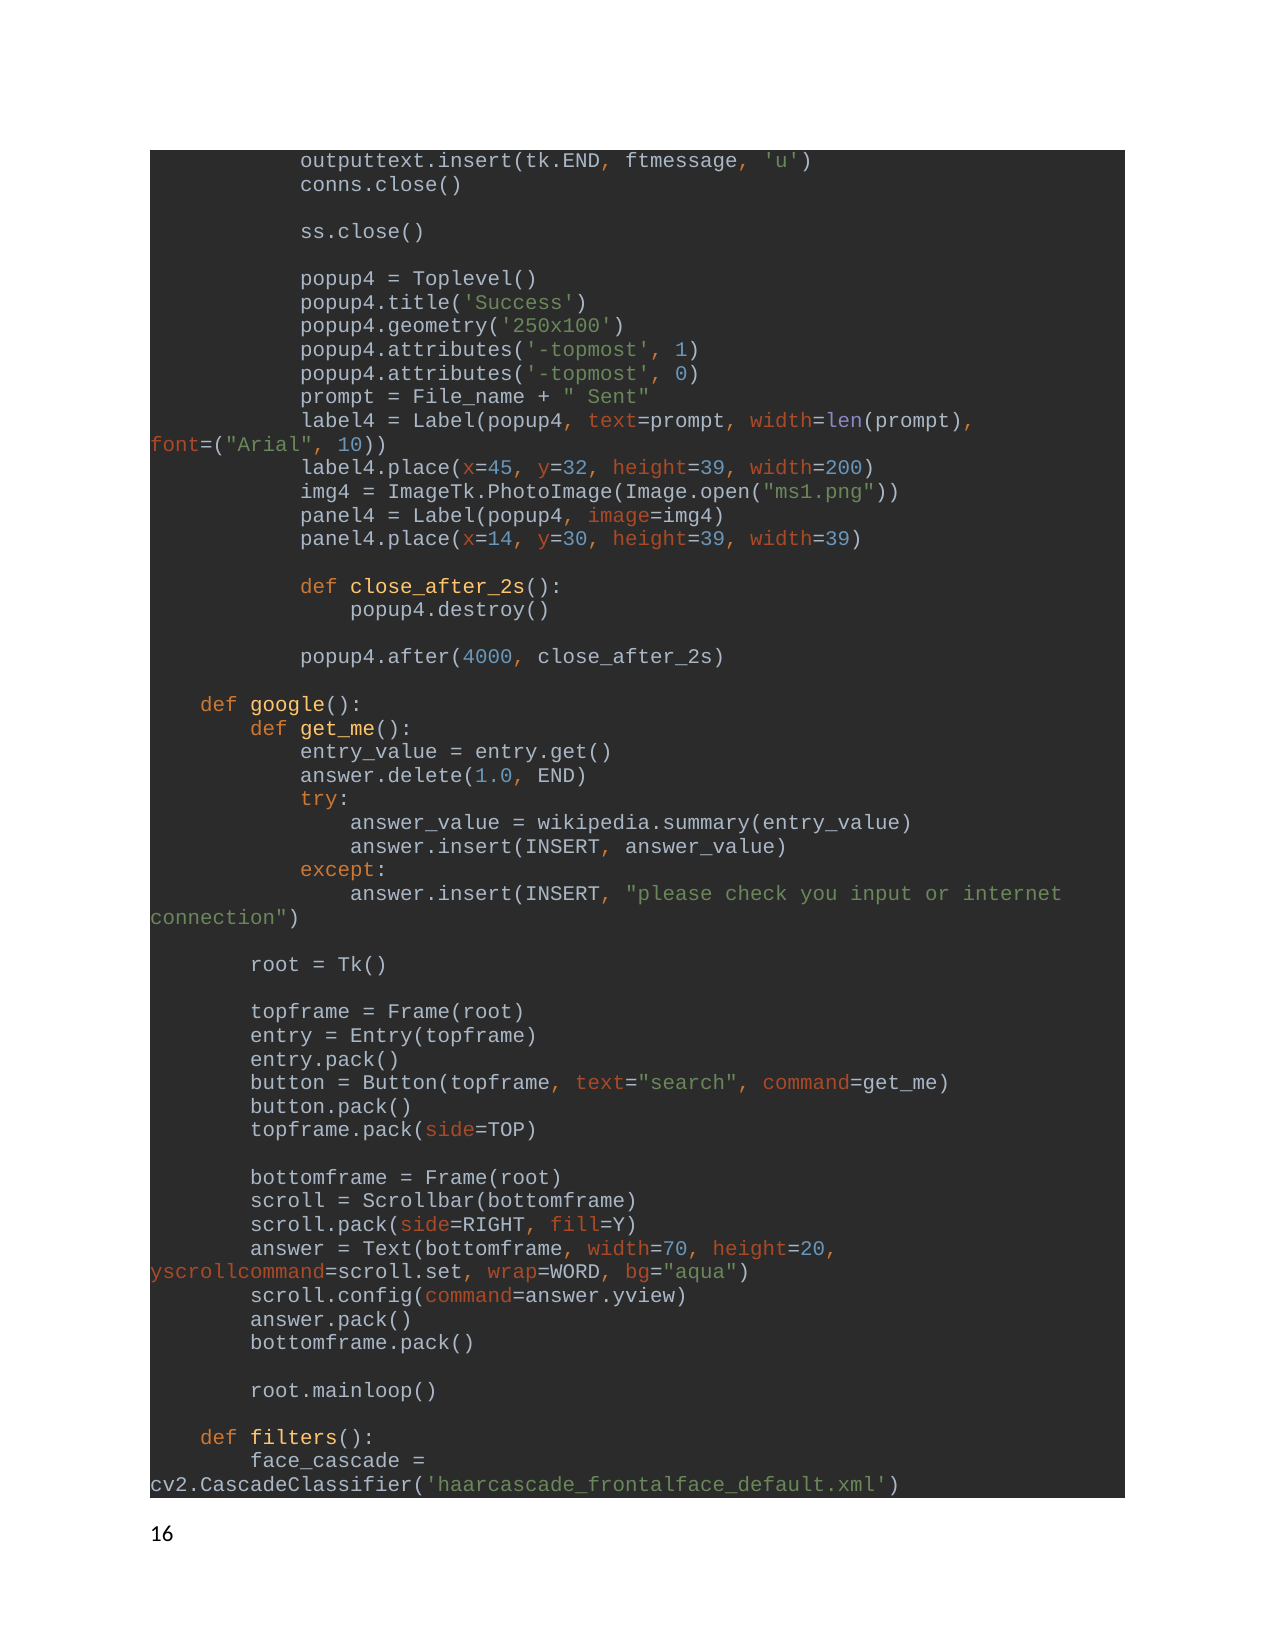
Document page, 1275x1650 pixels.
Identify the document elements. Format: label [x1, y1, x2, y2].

text [150, 150, 1125, 1498]
